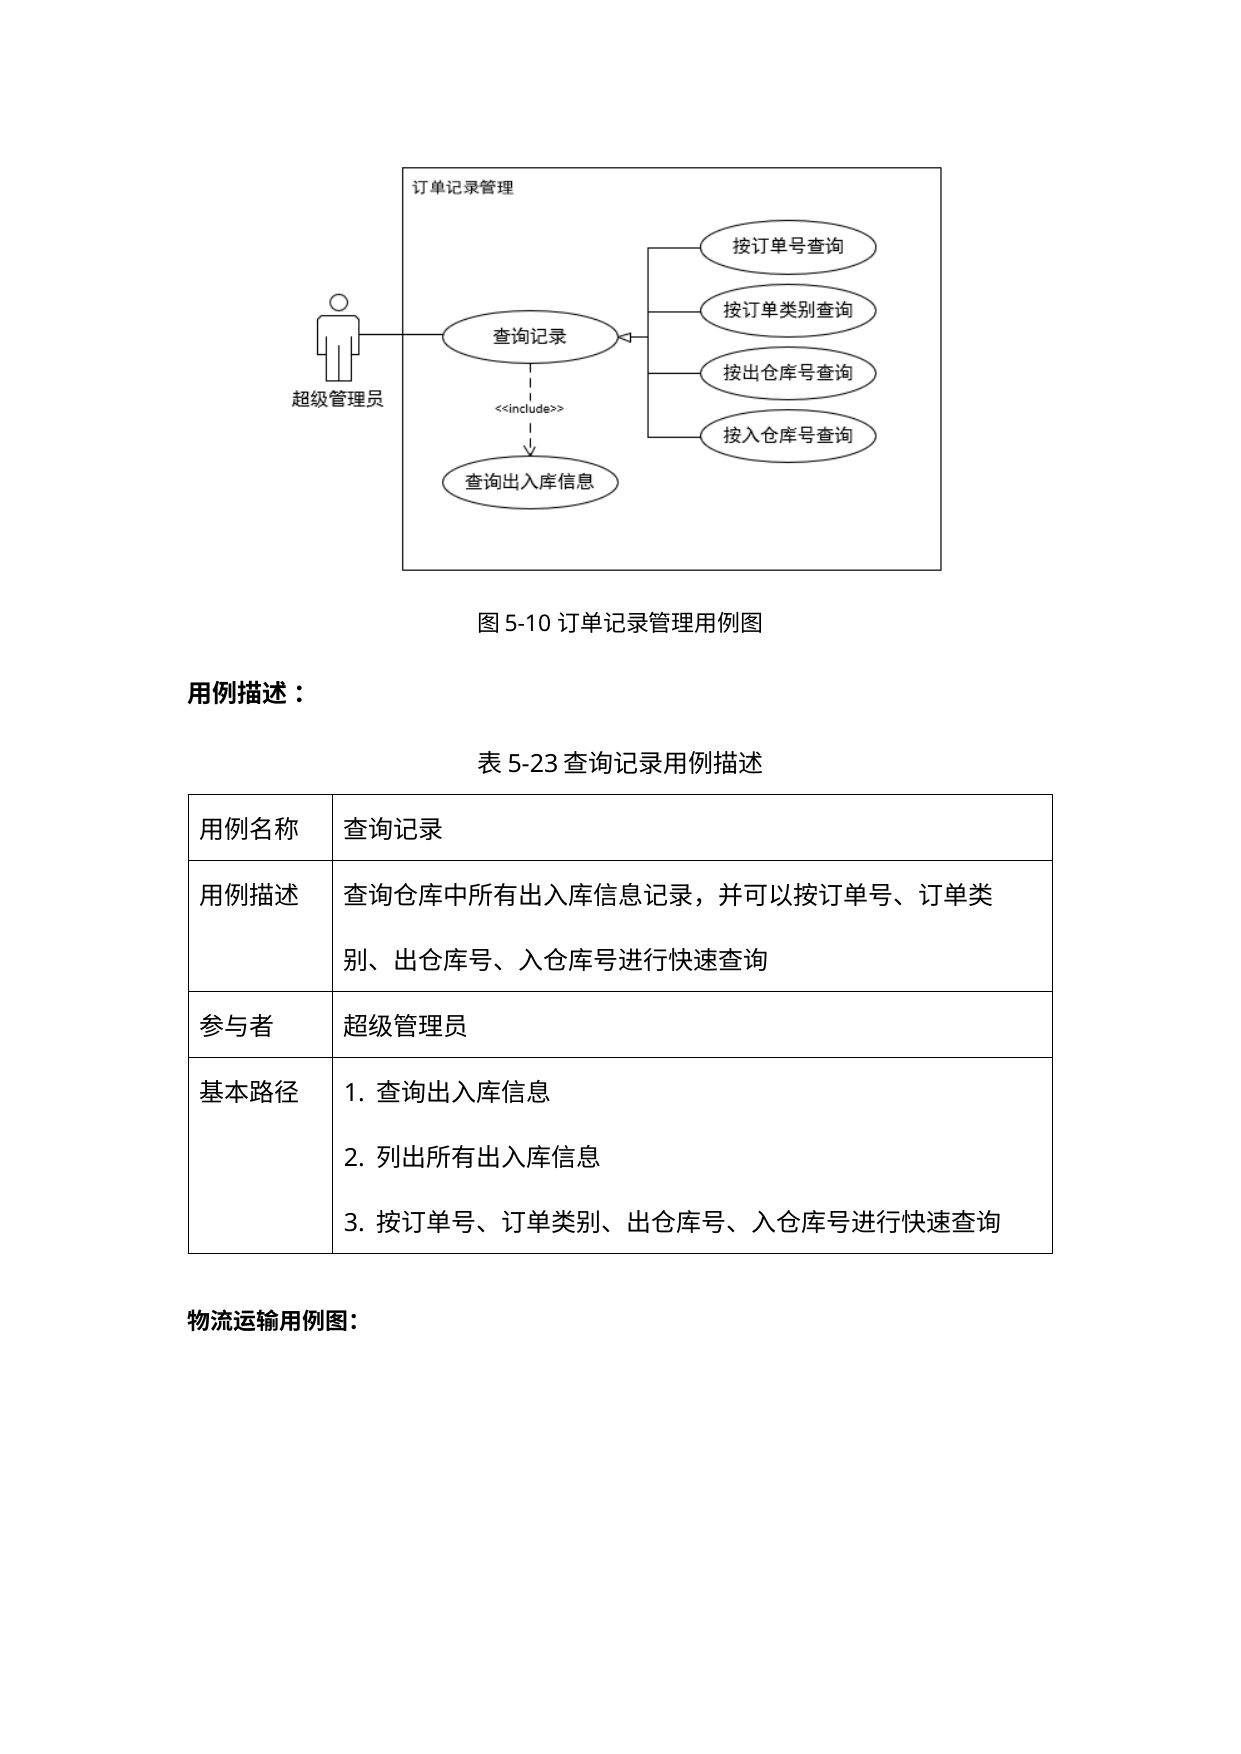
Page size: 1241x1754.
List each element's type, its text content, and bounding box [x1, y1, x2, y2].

table_header 用例名称 [189, 795, 332, 860]
table_cell 超级管理员 [333, 992, 1052, 1057]
picture [277, 162, 963, 581]
table_cell 查询出入库信息 列出所有出入库信息 按订单号、订单类别、出仓库号、入仓库号进行快速查询 [333, 1058, 1052, 1253]
text 表5-23查询记录用例描述 [187, 729, 1053, 794]
table_cell 参与者 [189, 992, 332, 1057]
list 图5-10 订单记录管理用例图 [187, 589, 1053, 654]
table_cell 查询仓库中所有出入库信息记录，并可以按订单号、订单类别、出仓库号、入仓库号进行快速查询 [333, 861, 1052, 991]
list 用例描述 ： [187, 659, 1053, 724]
table_cell 基本路径 [189, 1058, 332, 1253]
table_header 查询记录 [333, 795, 1052, 860]
table_cell 用例描述 [189, 861, 332, 991]
text 物流运输用例图： [187, 1287, 1053, 1352]
